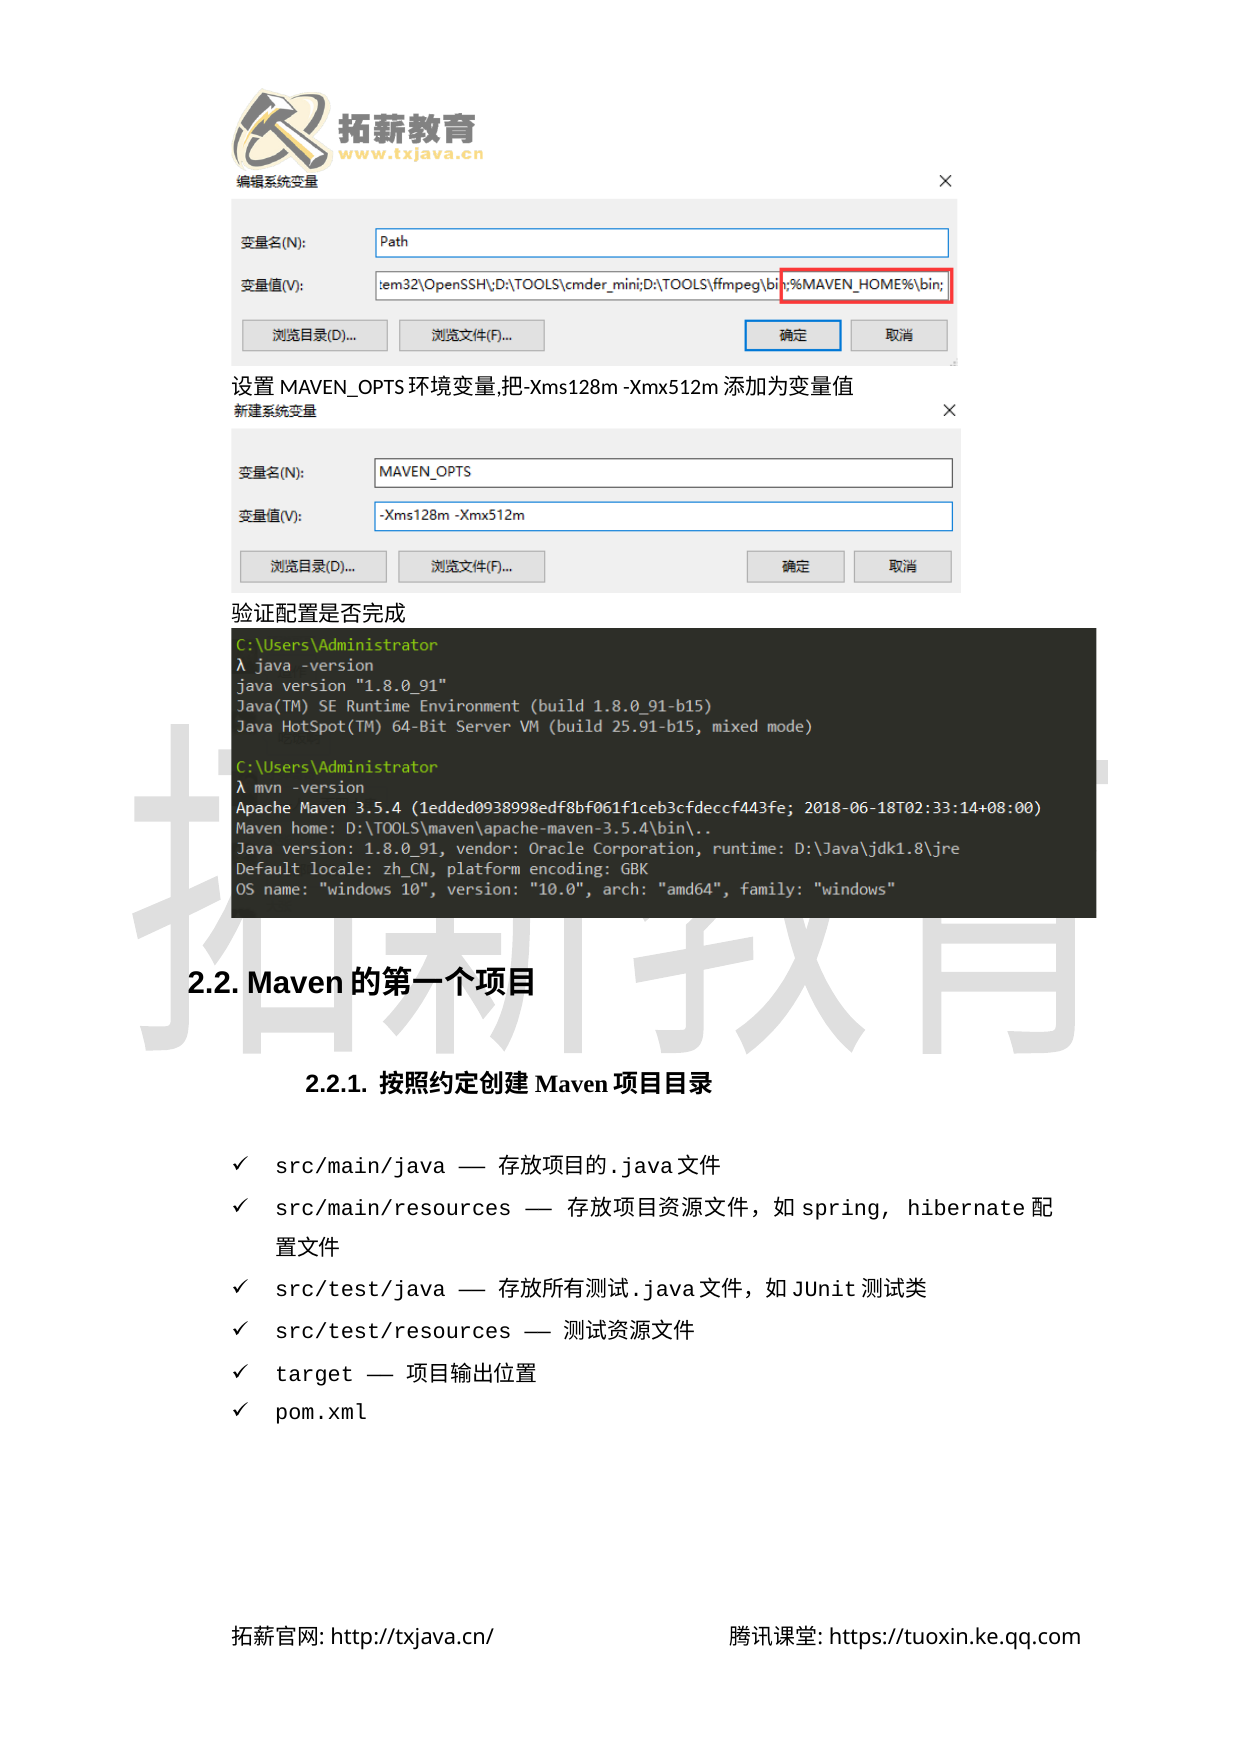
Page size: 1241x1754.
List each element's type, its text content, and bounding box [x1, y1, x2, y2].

list target —— 项目输出位置 [231, 1355, 1053, 1388]
list src/test/java —— 存放所有测试.java文件，如JUnit测试类 [231, 1271, 1053, 1304]
picture [231, 400, 961, 593]
text 按照约定创建Maven项目目录 [261, 1049, 1031, 1114]
picture [231, 628, 1097, 918]
list src/main/java —— 存放项目的.java文件 [231, 1148, 1053, 1181]
list src/main/resources —— 存放项目资源文件，如spring, hibernate配置文件 [231, 1190, 1053, 1262]
text Maven的第一个项目 [187, 948, 1031, 1013]
text 验证配置是否完成 [187, 596, 1053, 628]
text 设置MAVEN_OPTS环境变量,把-Xms128m -Xmx512m添加为变量值 [187, 368, 1053, 401]
list src/test/resources —— 测试资源文件 [231, 1313, 1053, 1346]
picture [231, 88, 958, 366]
list pom.xml [231, 1397, 1053, 1430]
